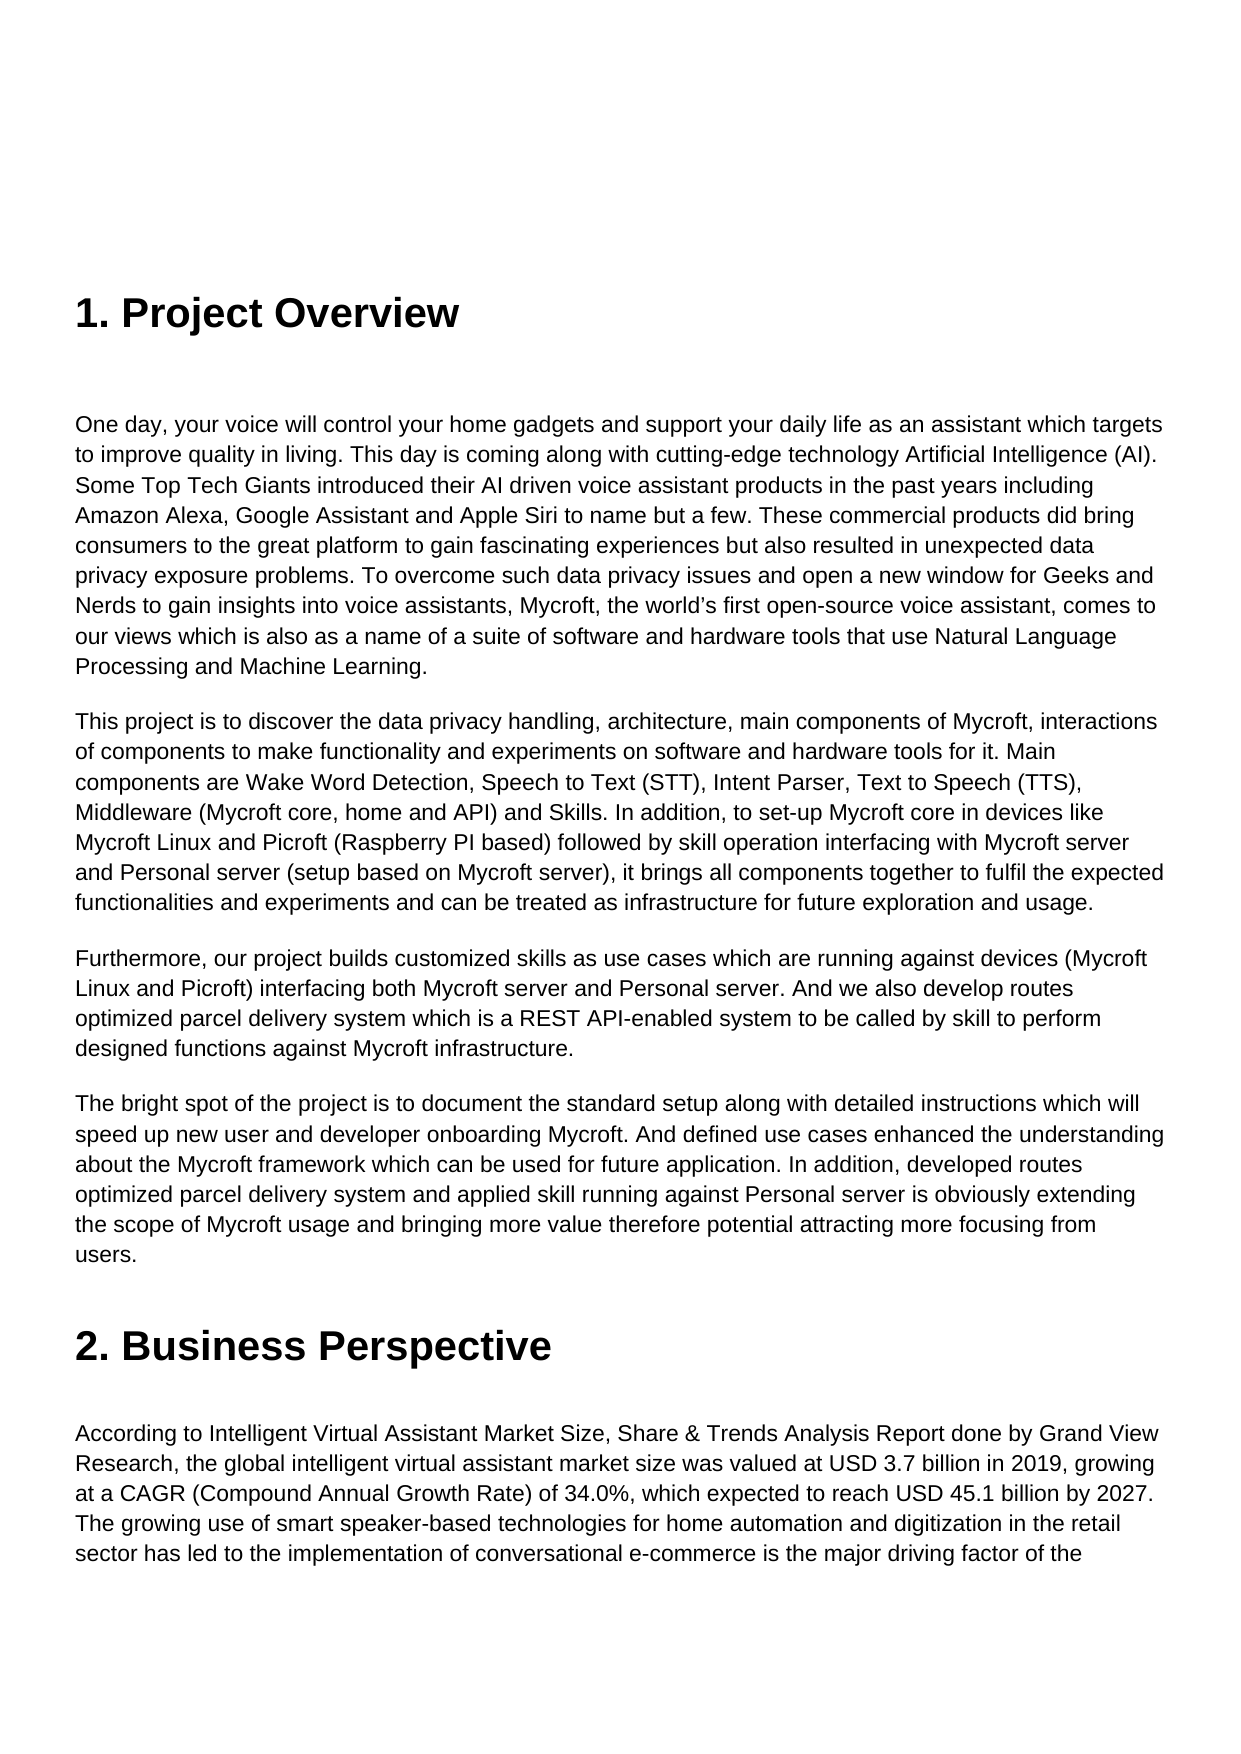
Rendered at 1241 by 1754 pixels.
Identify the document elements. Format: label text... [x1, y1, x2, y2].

text This project is to discover the data privacy handling, architecture, main components of Mycroft, interactions of components to make functionality and experiments on software and hardware tools for it. Main components are Wake Word Detection, Speech to Text (STT), Intent Parser, Text to Speech (TTS), Middleware (Mycroft core, home and API) and Skills. In addition, to set-up Mycroft core in devices like Mycroft Linux and Picroft (Raspberry PI based) followed by skill operation interfacing with Mycroft server and Personal server (setup based on Mycroft server), it brings all components together to fulfil the expected functionalities and experiments and can be treated as infrastructure for future exploration and usage. [75, 708, 1165, 916]
text One day, your voice will control your home gadgets and support your daily life as an assistant which targets to improve quality in living. This day is coming along with cutting-edge technology Artificial Intelligence (AI). Some Top Tech Giants introduced their AI driven voice assistant products in the past years including Amazon Alexa, Google Assistant and Apple Siri to name but a few. These commercial products did bring consumers to the great platform to gain fascinating experiences but also resulted in unexpected data privacy exposure problems. To overcome such data privacy issues and open a new window for Geeks and Nerds to gain insights into voice assistants, Mycroft, the world’s first open-source voice assistant, comes to our views which is also as a name of a suite of software and hardware tools that use Natural Language Processing and Machine Learning. [75, 411, 1165, 679]
text Furthermore, our project builds customized skills as use cases which are running against devices (Mycroft Linux and Picroft) interfacing both Mycroft server and Personal server. And we also develop routes optimized parcel delivery system which is a REST API-enabled system to be called by skill to perform designed functions against Mycroft infrastructure. [75, 944, 1165, 1062]
subtitle 2. Business Perspective [75, 1322, 1165, 1369]
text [75, 1419, 1165, 1567]
text The bright spot of the project is to document the standard setup along with detailed instructions which will speed up new user and developer onboarding Mycroft. And defined use cases enhanced the understanding about the Mycroft framework which can be used for future application. In addition, developed routes optimized parcel delivery system and applied skill running against Personal server is obviously extending the scope of Mycroft usage and bringing more value therefore potential attracting more focusing from users. [75, 1090, 1165, 1268]
subtitle 1. Project Overview [75, 288, 1165, 336]
